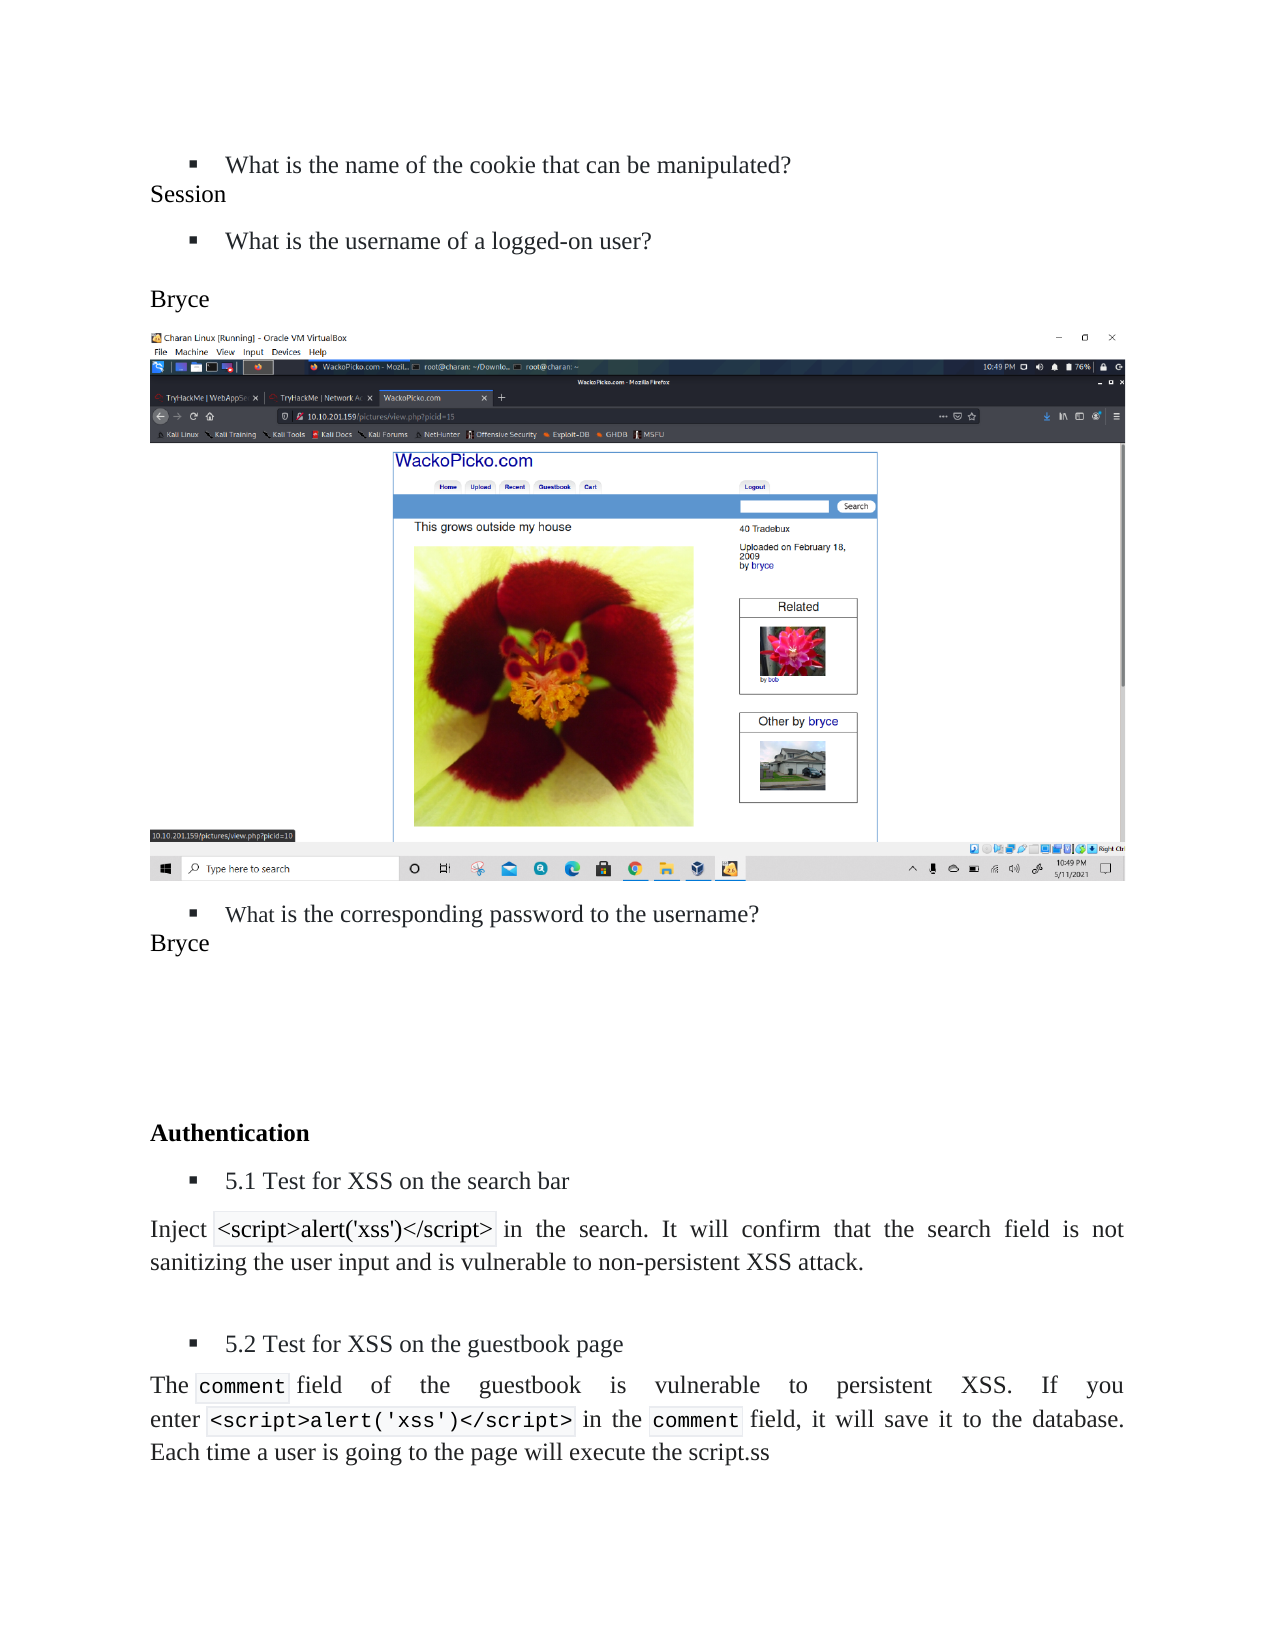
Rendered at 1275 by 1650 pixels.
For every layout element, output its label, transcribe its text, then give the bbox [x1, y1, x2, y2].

list What is the username of a logged-on user? [187, 226, 1125, 255]
text Session [150, 179, 1125, 207]
text Inject <script>alert('xss')</script> in the search. It will confirm that the search field is not sanitizing the user input and is vulnerable to non-persistent XSS attack. [150, 1211, 1125, 1275]
picture [150, 331, 1125, 881]
text Authentication [150, 1118, 1125, 1147]
list What is the name of the cookie that can be manipulated? [187, 150, 1125, 179]
text The comment field of the guestbook is vulnerable to persistent XSS. If you enter <script>alert('xss')</script> in the comment field, it will save it to the database. Each time a user is going to the page will execute the script.ss [150, 1370, 1125, 1466]
text Bryce [150, 928, 1125, 956]
list 5.2 Test for XSS on the guestbook page [187, 1329, 1125, 1358]
text Bryce [150, 284, 1125, 313]
list What is the corresponding password to the username? [187, 899, 1125, 928]
list 5.1 Test for XSS on the search bar [187, 1166, 1125, 1195]
